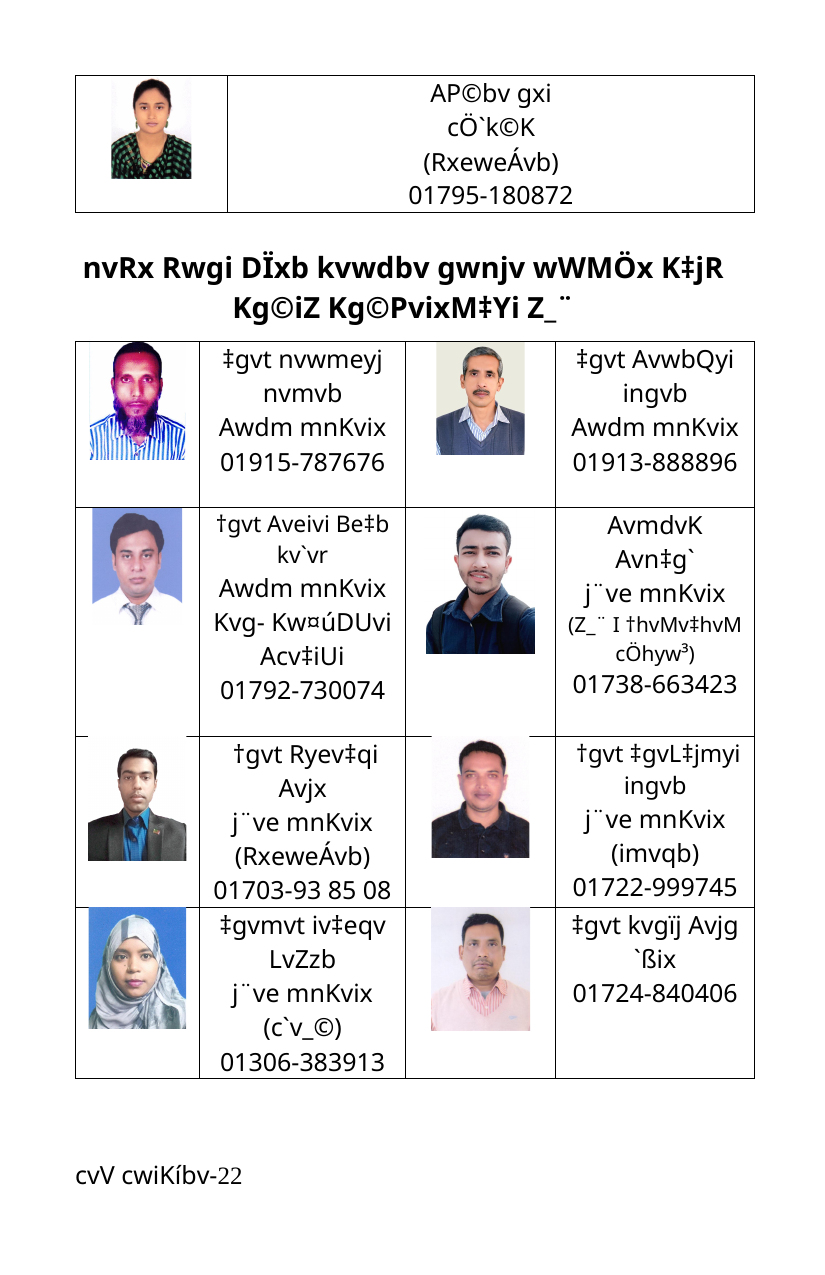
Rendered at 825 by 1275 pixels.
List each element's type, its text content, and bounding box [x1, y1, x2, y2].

text nvRx Rwgi DÏxb kvwdbv gwnjv wWMÖx K‡jR [75, 247, 731, 287]
picture [88, 736, 187, 861]
table_cell AP©bv gxi cÖ`k©K (RxeweÁvb) 01795-180872 [228, 76, 754, 212]
table_cell †gvt ‡gvL‡jmyi ingvb j¨ve mnKvix (imvqb) 01722-999745 [556, 737, 754, 907]
picture [431, 907, 530, 1031]
table_cell [76, 737, 199, 907]
table_header [76, 342, 199, 507]
table_cell †gvt Ryev‡qi Avjx j¨ve mnKvix (RxeweÁvb) 01703-93 85 08 [200, 737, 405, 907]
text Kg©iZ Kg©PvixM‡Yi Z_¨ [75, 287, 731, 327]
picture [436, 342, 525, 455]
table_header ‡gvt nvwmeyj nvmvb Awdm mnKvix 01915-787676 [200, 342, 405, 507]
table_cell [76, 908, 199, 1078]
table_cell [406, 737, 555, 907]
table_cell [406, 508, 555, 736]
picture [431, 736, 530, 858]
table_cell [406, 908, 555, 1078]
picture [88, 907, 187, 1029]
table_cell ‡gvt kvgïj Avjg `ßix 01724-840406 [556, 908, 754, 1078]
table_cell [76, 76, 227, 212]
picture [111, 76, 192, 179]
table_cell ‡gvmvt iv‡eqv LvZzb j¨ve mnKvix (c`v_©) 01306-383913 [200, 908, 405, 1078]
picture [92, 508, 183, 625]
table_header ‡gvt AvwbQyi ingvb Awdm mnKvix 01913-888896 [556, 342, 754, 507]
table_cell †gvt Aveivi Be‡b kv`vr Awdm mnKvix Kvg- Kw¤úDUvi Acv‡iUi 01792-730074 [200, 508, 405, 736]
picture [426, 508, 535, 654]
table_cell AvmdvK Avn‡g` j¨ve mnKvix (Z_¨ I †hvMv‡hvM cÖhyw³) 01738-663423 [556, 508, 754, 736]
picture [89, 342, 186, 460]
table_cell [76, 508, 199, 736]
table_header [406, 342, 555, 507]
